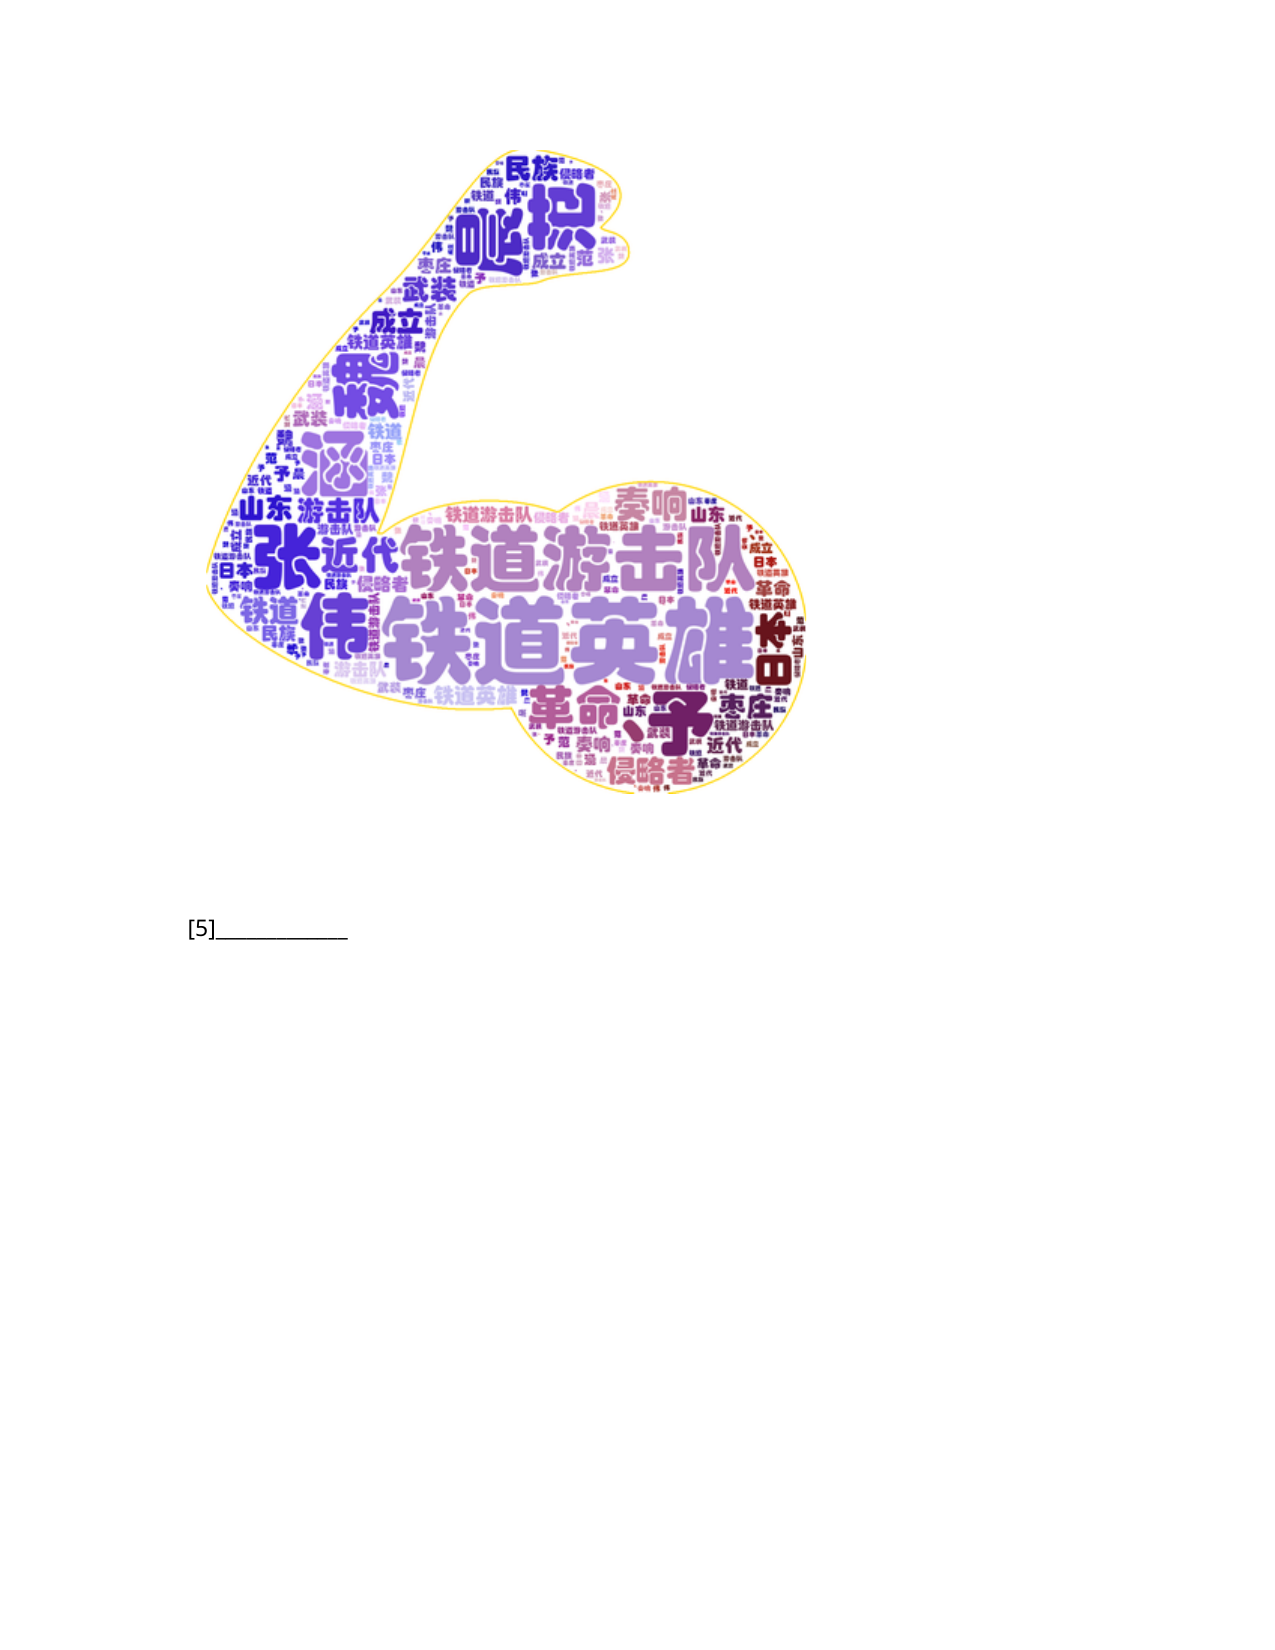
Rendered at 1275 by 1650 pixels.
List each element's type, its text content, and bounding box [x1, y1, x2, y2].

picture [206, 150, 807, 794]
text [5]_____________ [187, 912, 1087, 943]
